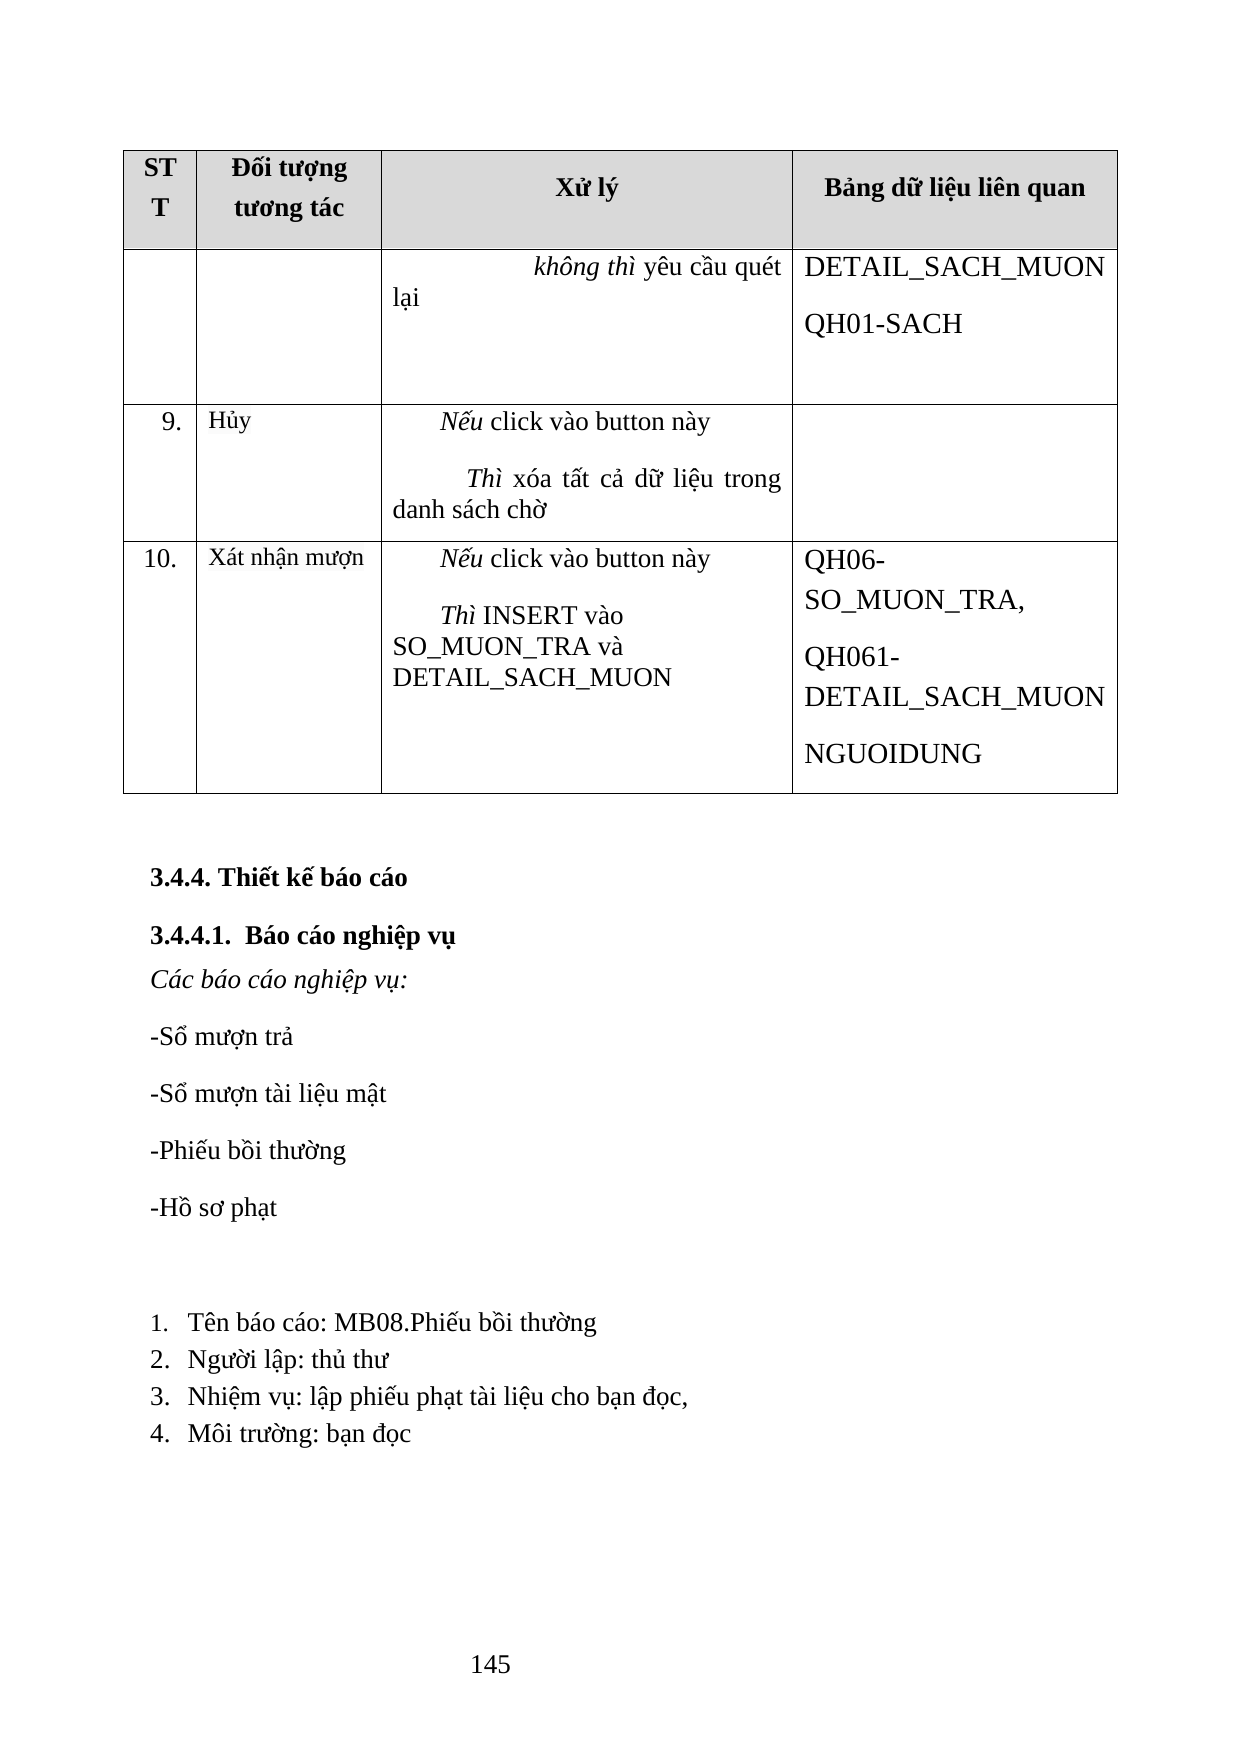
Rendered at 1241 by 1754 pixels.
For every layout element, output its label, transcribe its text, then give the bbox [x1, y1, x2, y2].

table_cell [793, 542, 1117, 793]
text -Sổ mượn tài liệu mật [150, 1077, 1090, 1108]
subtitle Thiết kế báo cáo [150, 861, 1090, 892]
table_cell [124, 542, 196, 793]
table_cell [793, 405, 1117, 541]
text -Hồ sơ phạt [150, 1191, 1090, 1223]
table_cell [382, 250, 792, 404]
list Nhiệm vụ: lập phiếu phạt tài liệu cho bạn đọc, [150, 1380, 1090, 1411]
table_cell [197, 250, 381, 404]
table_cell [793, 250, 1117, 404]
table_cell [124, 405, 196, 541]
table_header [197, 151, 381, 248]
subtitle Báo cáo nghiệp vụ [150, 919, 1090, 951]
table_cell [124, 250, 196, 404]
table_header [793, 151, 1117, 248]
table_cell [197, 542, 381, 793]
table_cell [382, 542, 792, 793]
text -Phiếu bồi thường [150, 1134, 1090, 1166]
list Môi trường: bạn đọc [150, 1417, 1090, 1449]
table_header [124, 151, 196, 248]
text Các báo cáo nghiệp vụ: [150, 963, 1090, 994]
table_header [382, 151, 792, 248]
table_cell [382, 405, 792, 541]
text -Sổ mượn trả [150, 1020, 1090, 1051]
list Người lập: thủ thư [150, 1343, 1090, 1374]
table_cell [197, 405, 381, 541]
list Tên báo cáo: MB08.Phiếu bồi thường [150, 1306, 1090, 1337]
